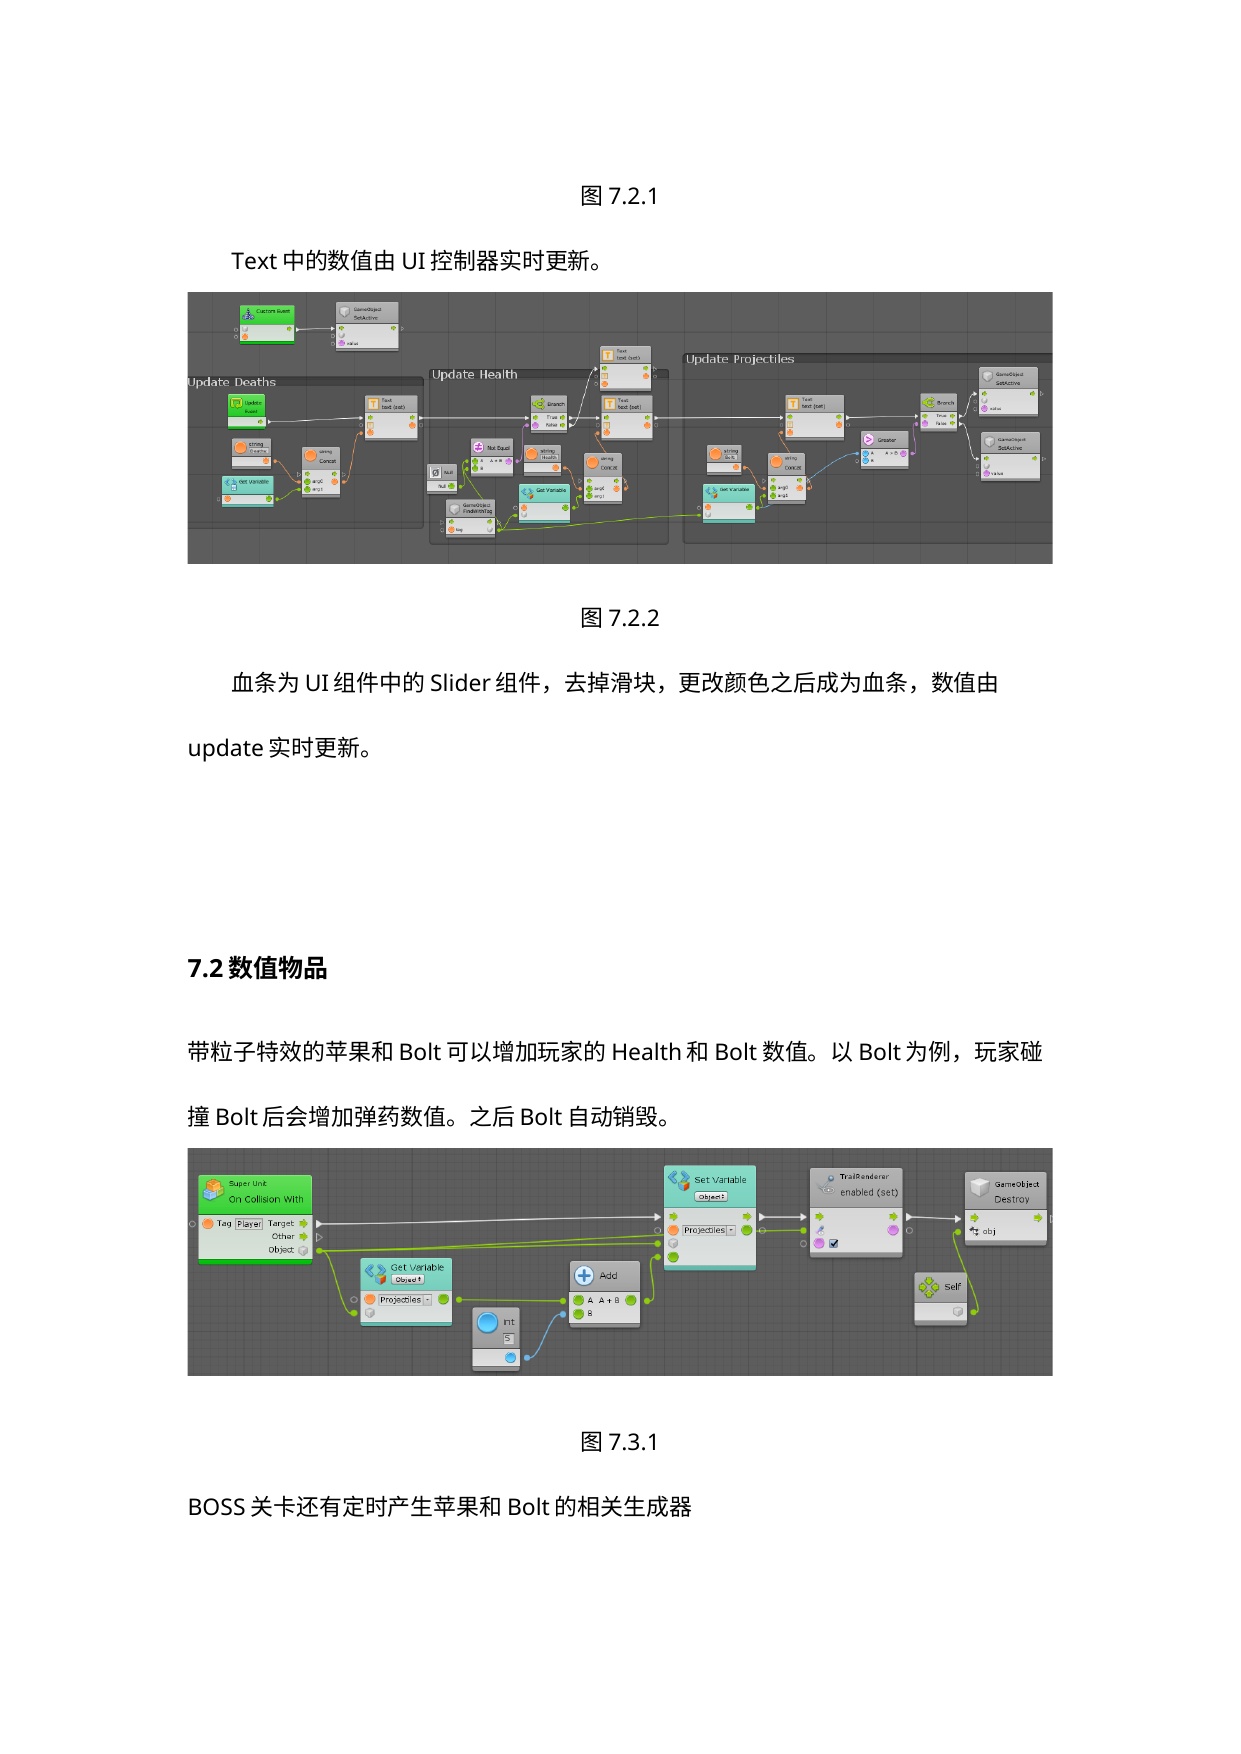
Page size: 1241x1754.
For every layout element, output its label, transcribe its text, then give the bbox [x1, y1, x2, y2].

text 血条为UI组件中的Slider组件，去掉滑块，更改颜色之后成为血条，数值由update实时更新。 [187, 649, 1053, 779]
picture [187, 1148, 1053, 1376]
text BOSS关卡还有定时产生苹果和Bolt的相关生成器 [187, 1473, 1053, 1538]
picture [187, 292, 1053, 564]
subtitle 7.2数值物品 [187, 934, 1053, 999]
text 图7.2.1 [187, 162, 1053, 227]
text Text中的数值由UI控制器实时更新。 [187, 227, 1053, 292]
text 图7.3.1 [187, 1408, 1053, 1473]
text 带粒子特效的苹果和Bolt可以增加玩家的Health和Bolt数值。以Bolt为例，玩家碰撞Bolt后会增加弹药数值。之后Bolt自动销毁。 [187, 1018, 1053, 1148]
text 图7.2.2 [187, 584, 1053, 649]
